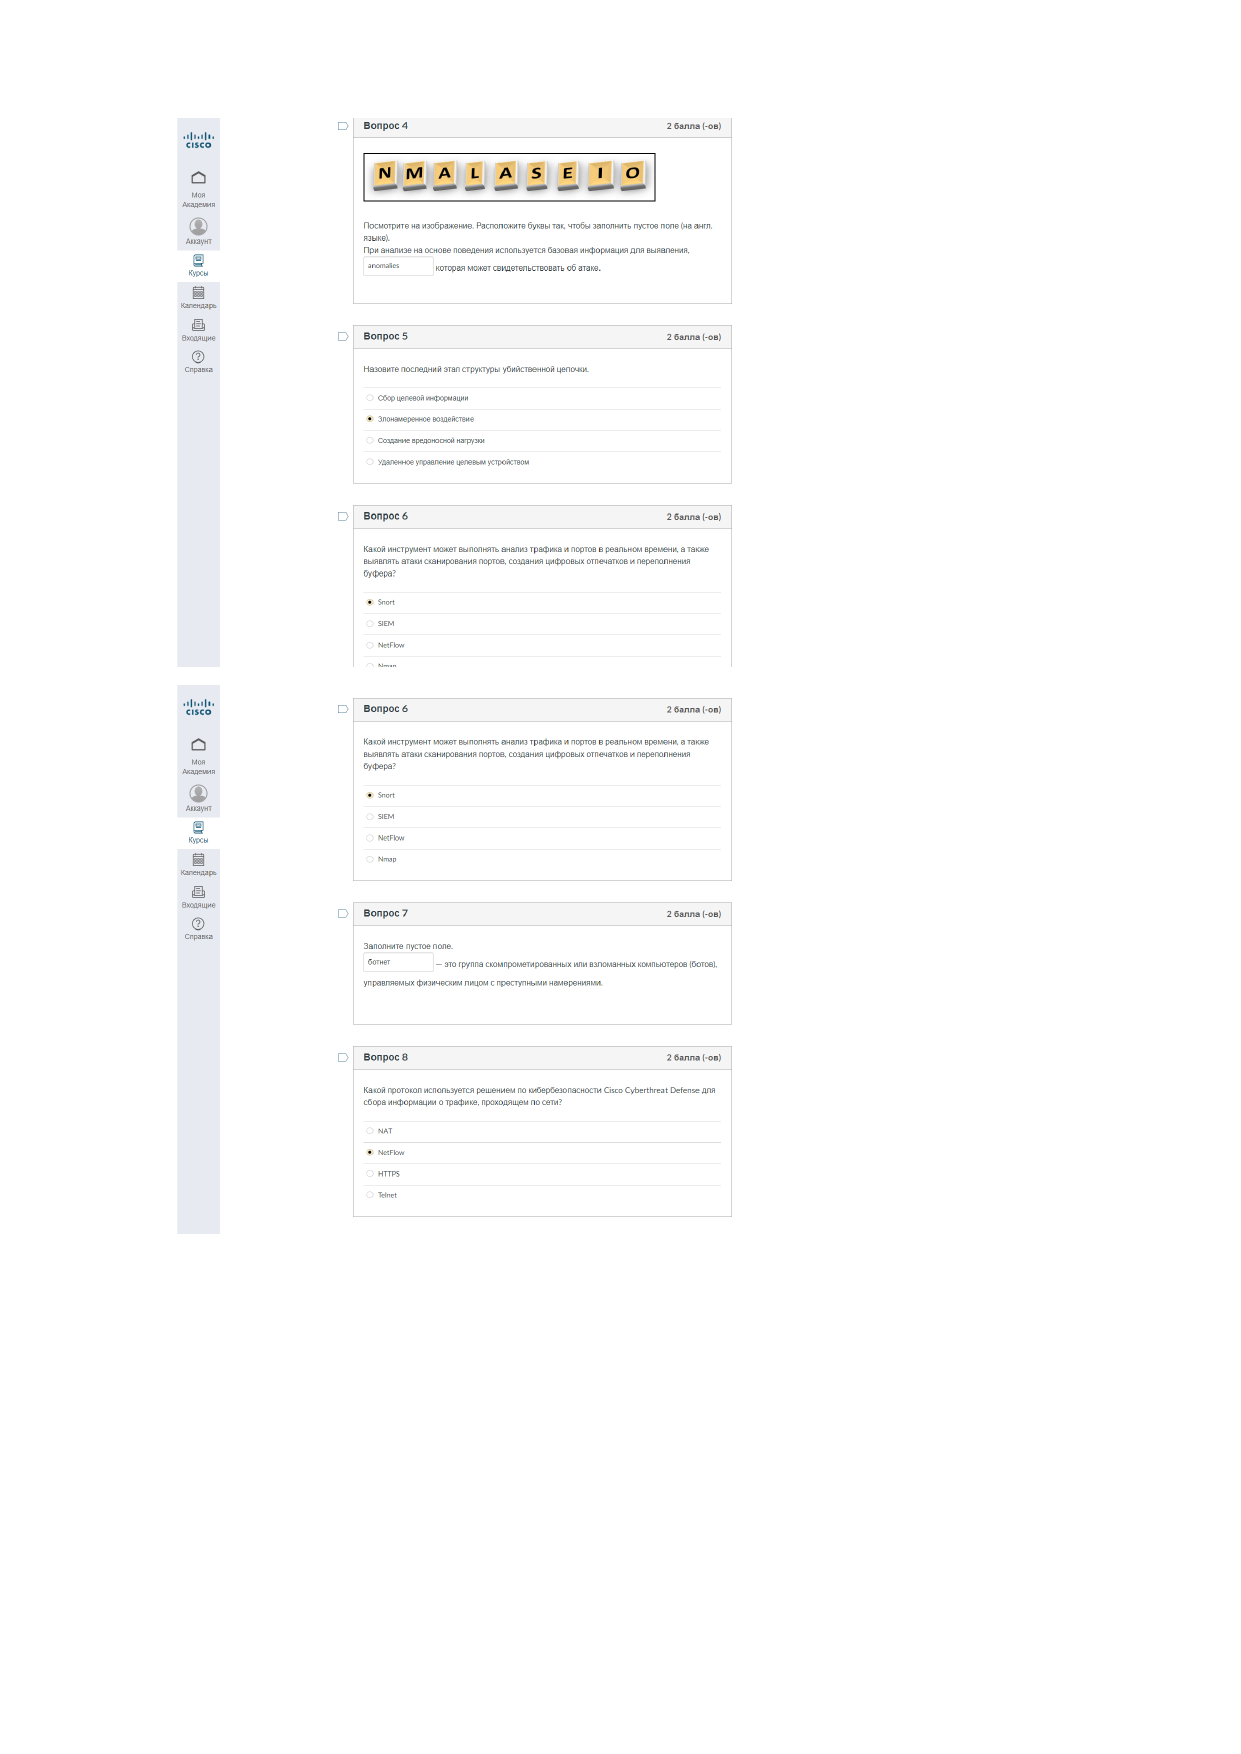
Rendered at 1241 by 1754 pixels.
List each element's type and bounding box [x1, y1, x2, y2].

picture [177, 118, 1152, 667]
picture [177, 685, 1152, 1234]
